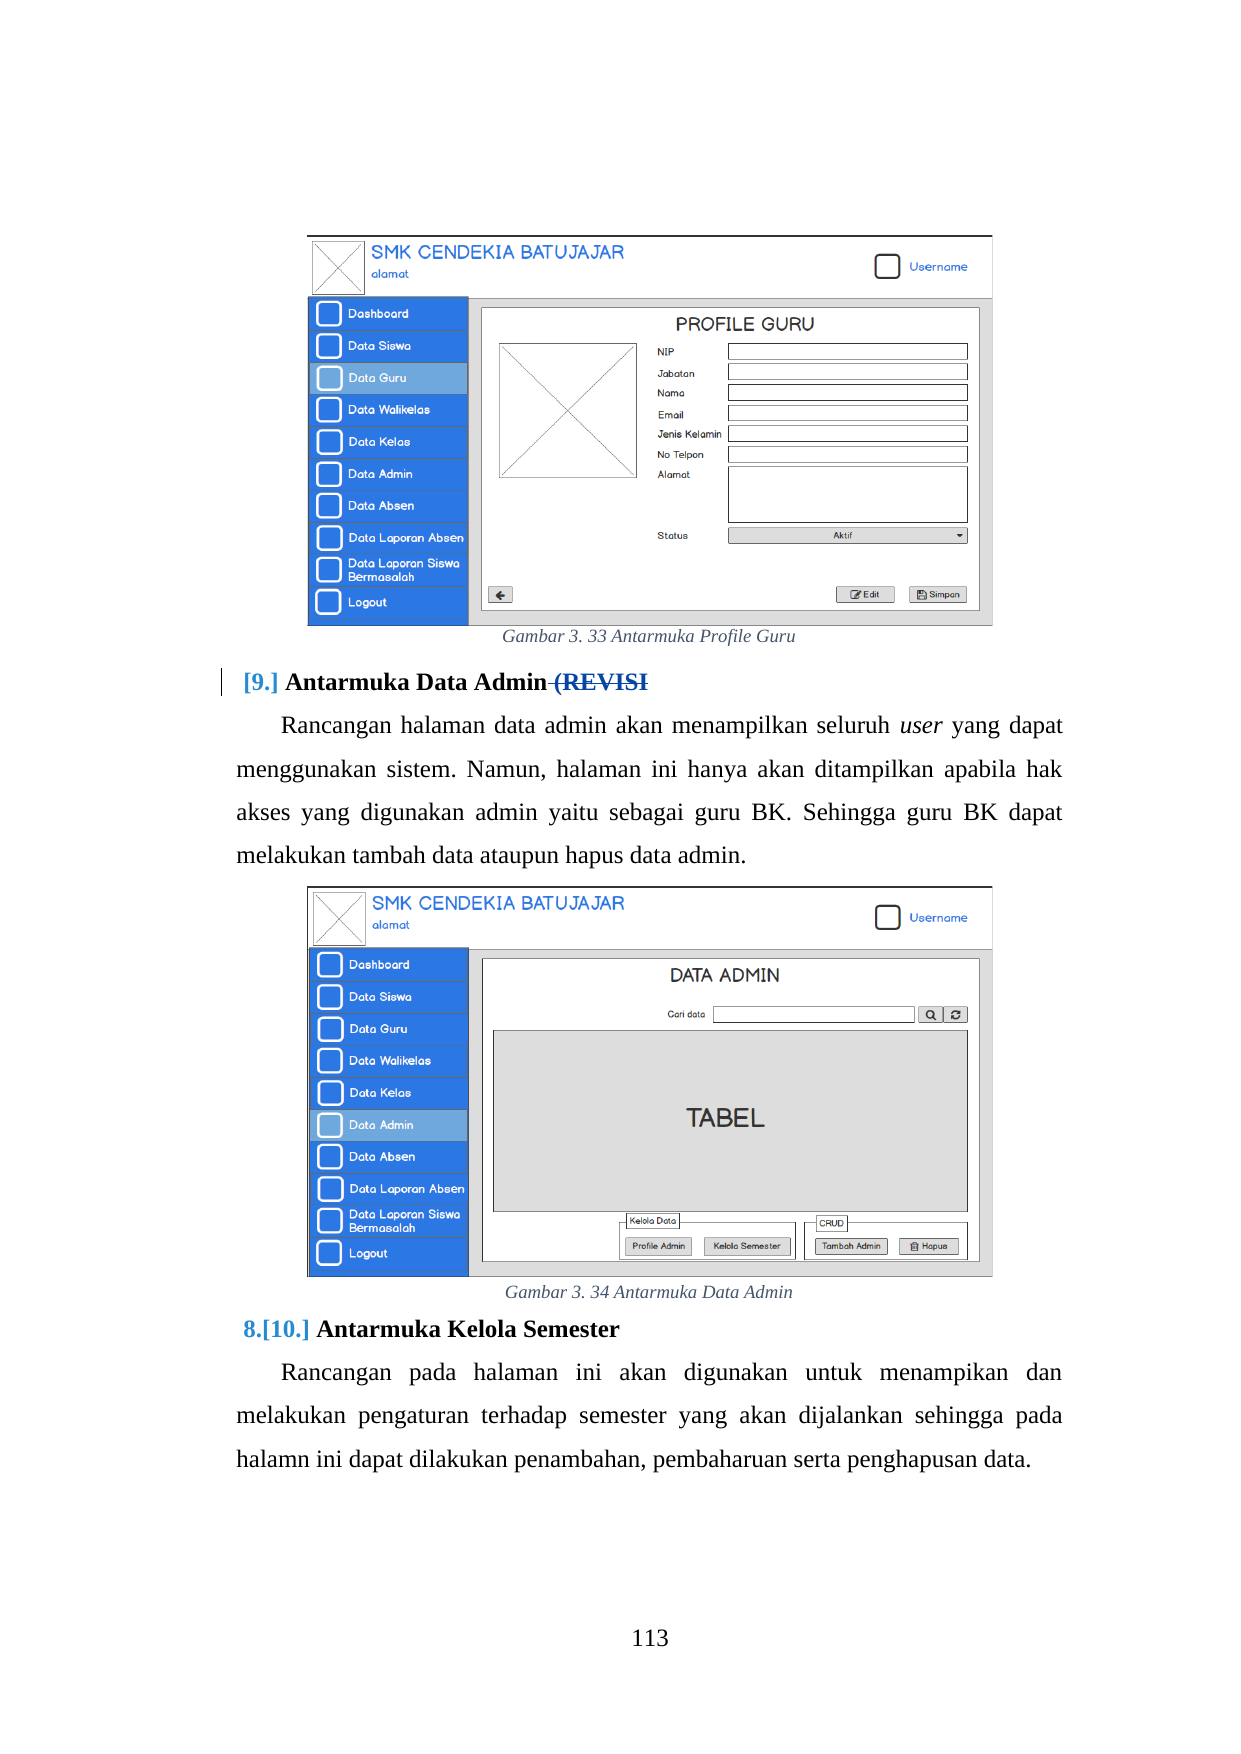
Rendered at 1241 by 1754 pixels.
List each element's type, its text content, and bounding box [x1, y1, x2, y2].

list Antarmuka Kelola Semester [243, 1314, 1063, 1343]
list Rancangan pada halaman ini akan digunakan untuk menampikan dan melakukan pengaturan terhadap semester yang akan dijalankan sehingga pada halamn ini dapat dilakukan penambahan, pembaharuan serta penghapusan data. [236, 1357, 1063, 1472]
picture [307, 235, 993, 626]
list Antarmuka Data Admin [243, 667, 1063, 696]
list Rancangan halaman data admin akan menampilkan seluruh user yang dapat menggunakan sistem. Namun, halaman ini hanya akan ditampilkan apabila hak akses yang digunakan admin yaitu sebagai guru BK. Sehingga guru BK dapat melakukan tambah data ataupun hapus data admin. [236, 711, 1063, 869]
picture [307, 886, 993, 1277]
